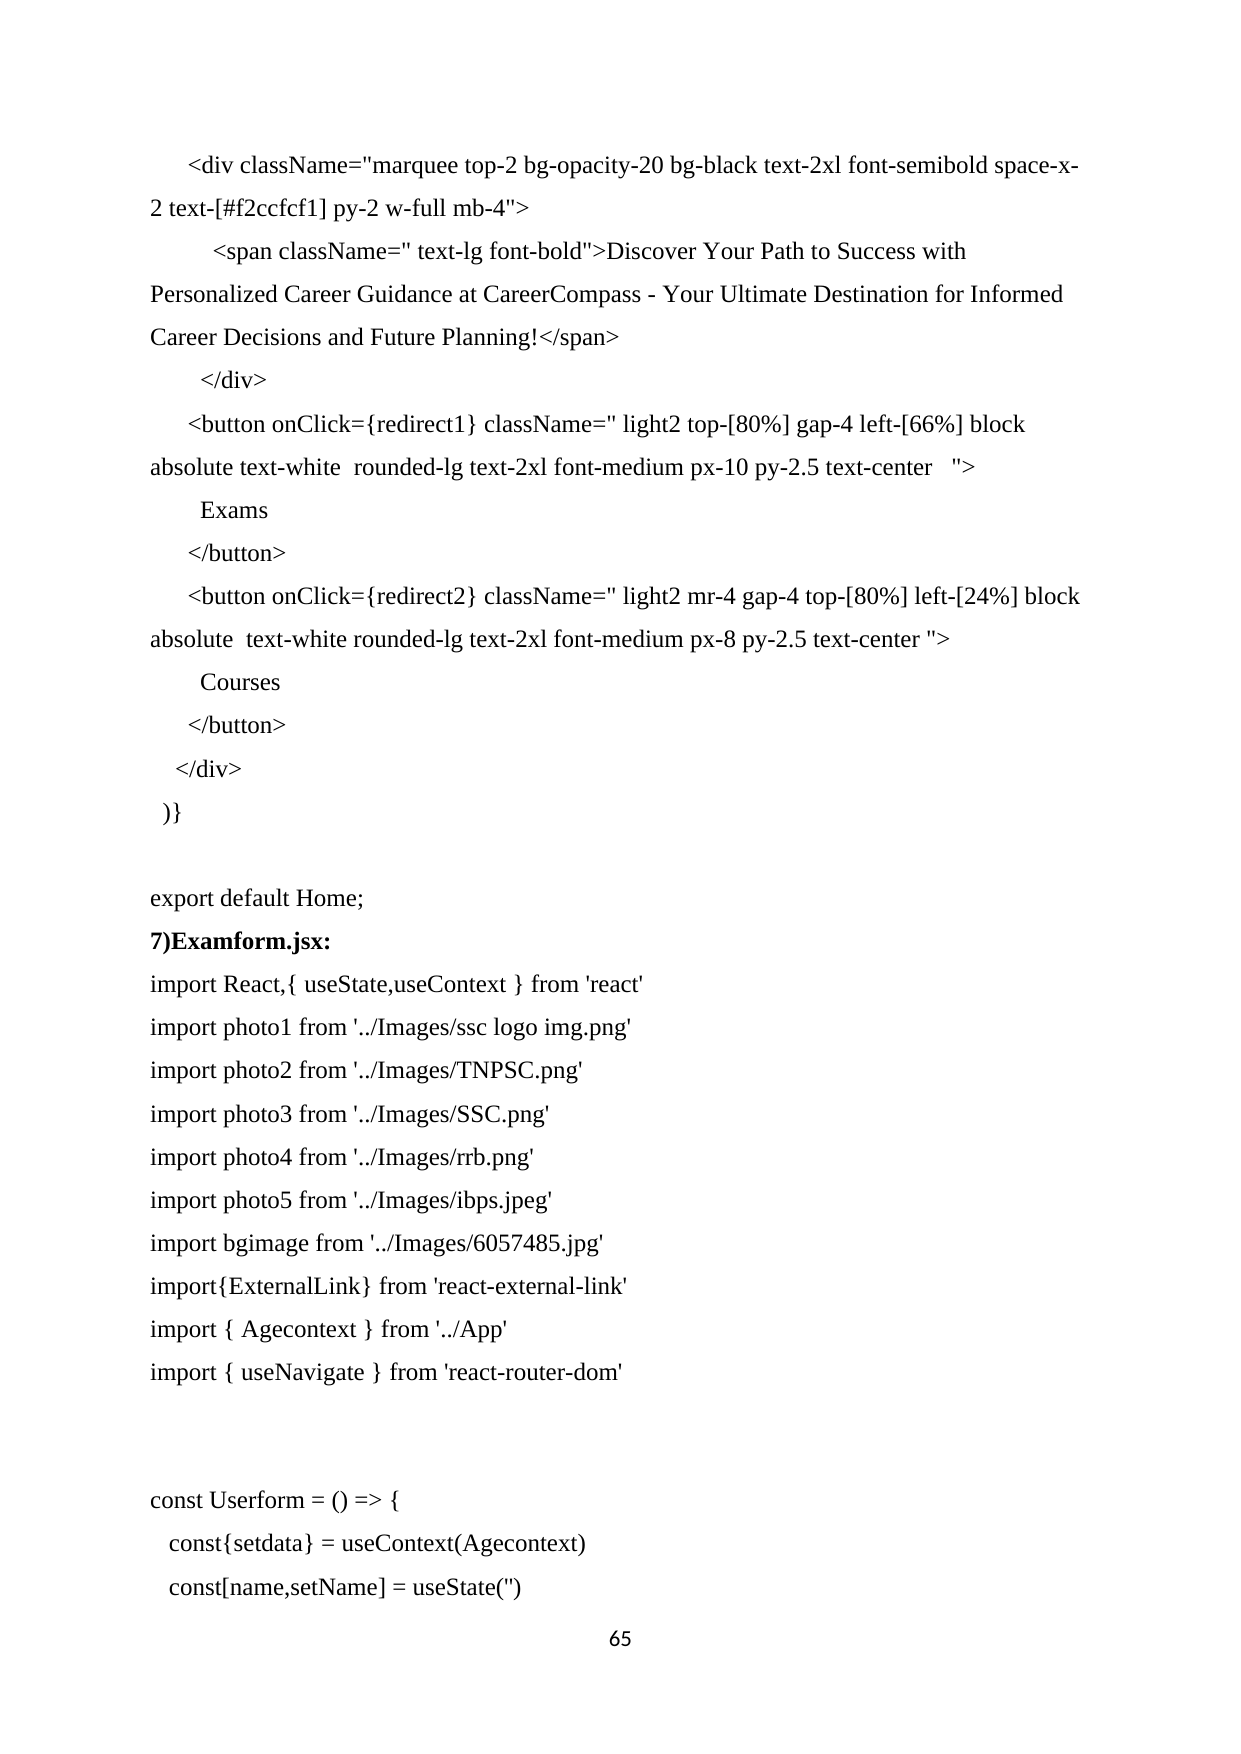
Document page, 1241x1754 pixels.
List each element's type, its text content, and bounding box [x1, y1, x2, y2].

text Courses [150, 667, 1090, 696]
text import photo5 from '../Images/ibps.jpeg' [150, 1185, 1090, 1214]
text import { useNavigate } from 'react-router-dom' [150, 1357, 1090, 1386]
text </div> [150, 366, 1090, 394]
text <span className=" text-lg font-bold">Discover Your Path to Success with Personalized Career Guidance at CareerCompass - Your Ultimate Destination for Informed Career Decisions and Future Planning!</span> [150, 236, 1090, 351]
text import photo3 from '../Images/SSC.png' [150, 1099, 1090, 1127]
text import photo4 from '../Images/rrb.png' [150, 1142, 1090, 1171]
text import photo1 from '../Images/ssc logo img.png' [150, 1012, 1090, 1041]
text <div className="marquee top-2 bg-opacity-20 bg-black text-2xl font-semibold space-x-2 text-[#f2ccfcf1] py-2 w-full mb-4"> [150, 150, 1090, 222]
text const[name,setName] = useState('') [150, 1572, 1090, 1600]
text import { Agecontext } from '../App' [150, 1314, 1090, 1343]
text import bgimage from '../Images/6057485.jpg' [150, 1228, 1090, 1257]
text )} [150, 797, 1090, 826]
text const{setdata} = useContext(Agecontext) [150, 1528, 1090, 1557]
text import React,{ useState,useContext } from 'react' [150, 969, 1090, 998]
text </div> [150, 754, 1090, 782]
text </button> [150, 711, 1090, 739]
text <button onClick={redirect1} className=" light2 top-[80%] gap-4 left-[66%] block absolute text-white rounded-lg text-2xl font-medium px-10 py-2.5 text-center "> [150, 409, 1090, 481]
text import{ExternalLink} from 'react-external-link' [150, 1271, 1090, 1300]
text import photo2 from '../Images/TNPSC.png' [150, 1056, 1090, 1084]
text Exams [150, 495, 1090, 524]
text const Userform = () => { [150, 1485, 1090, 1514]
text export default Home; [150, 883, 1090, 912]
text <button onClick={redirect2} className=" light2 mr-4 gap-4 top-[80%] left-[24%] block absolute text-white rounded-lg text-2xl font-medium px-8 py-2.5 text-center "> [150, 581, 1090, 653]
text </button> [150, 538, 1090, 567]
text 7)Examform.jsx: [150, 926, 1090, 955]
